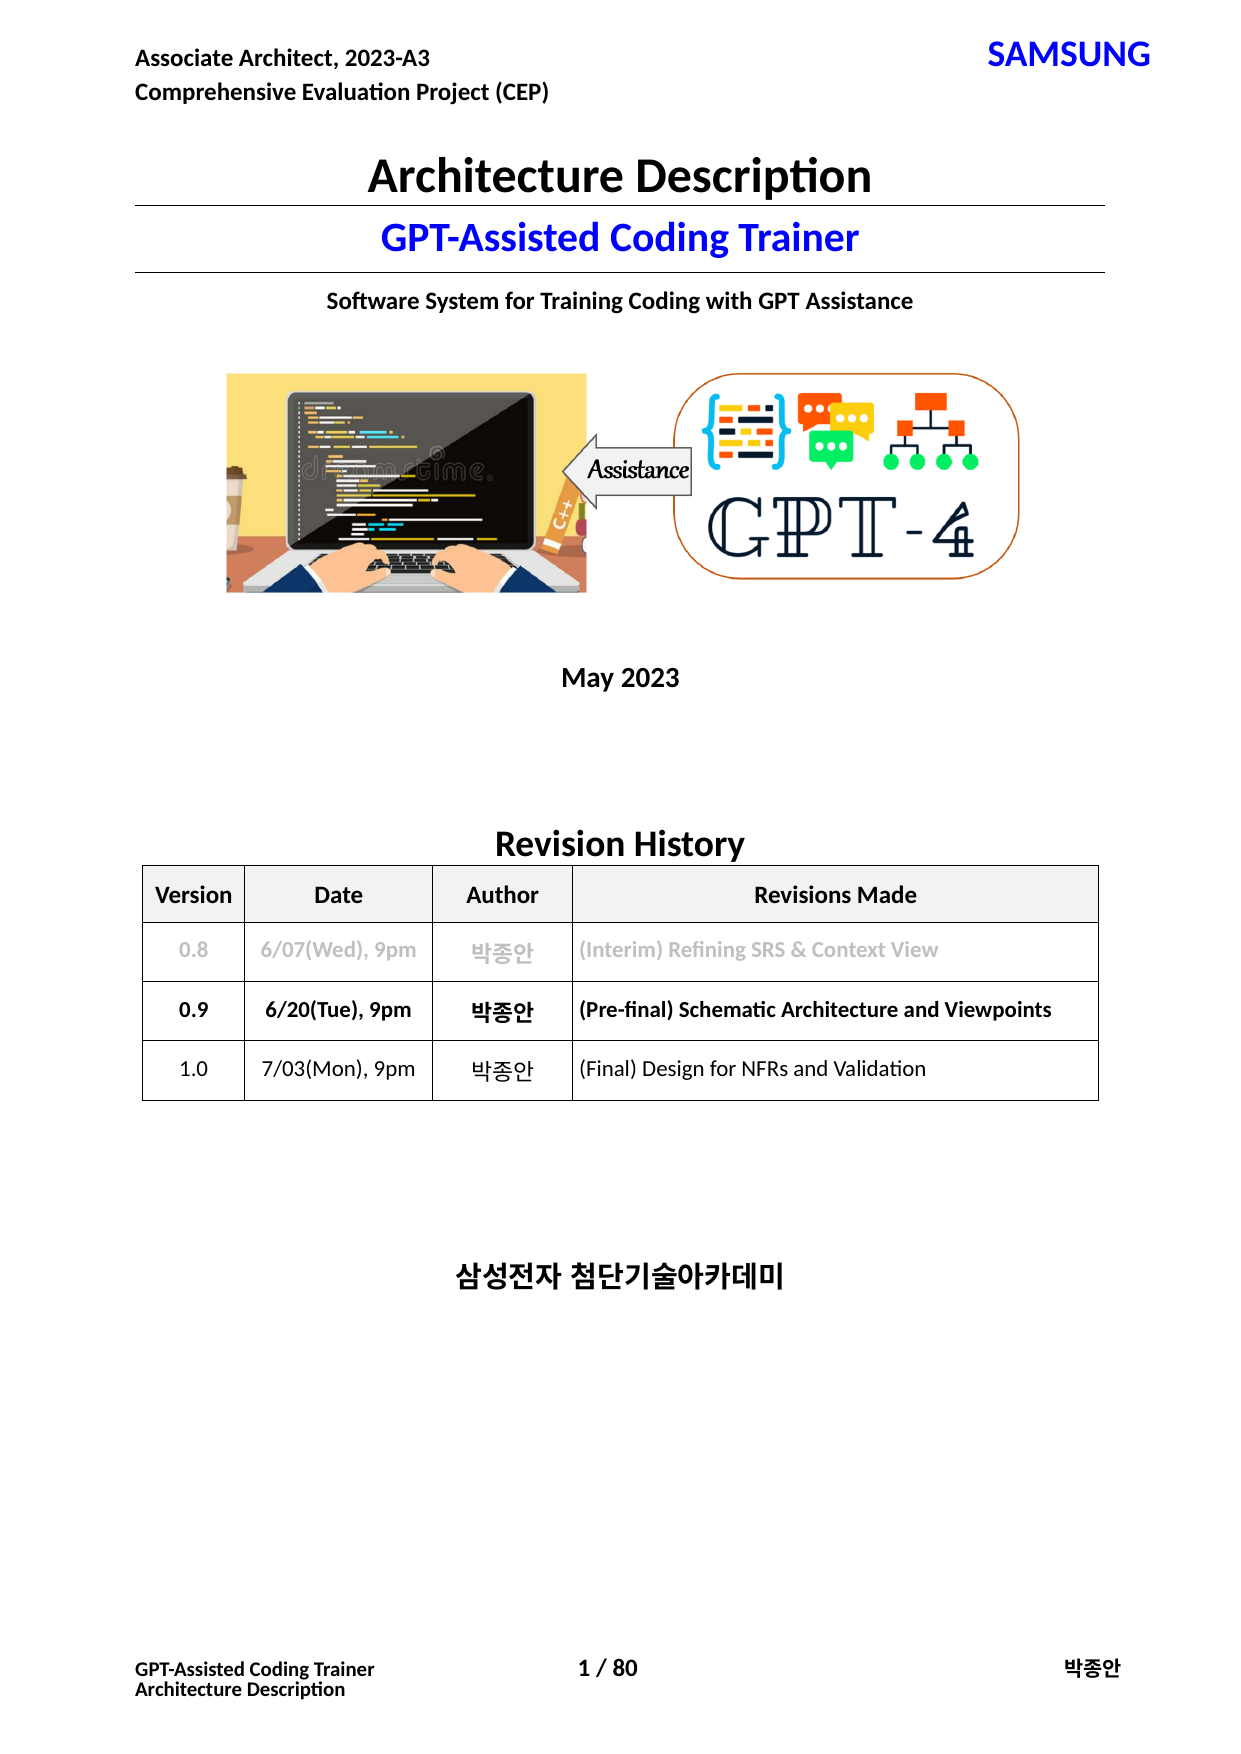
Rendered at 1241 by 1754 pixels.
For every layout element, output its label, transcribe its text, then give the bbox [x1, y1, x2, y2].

table_cell 0.9 [143, 982, 244, 1040]
table_header Revisions Made [573, 866, 1098, 922]
table_cell 1.0 [143, 1041, 244, 1100]
table_cell (Interim) Refining SRS & Context View [573, 923, 1098, 981]
subtitle Revision History [135, 819, 1105, 865]
text Architecture Description [135, 144, 1105, 205]
table_header Author [433, 866, 572, 922]
table_header Version [143, 866, 244, 922]
table_cell 박종안 [433, 982, 572, 1040]
subtitle Software System for Training Coding with GPT Assistance [135, 285, 1105, 316]
table_cell (Pre-final) Schematic Architecture and Viewpoints [573, 982, 1098, 1040]
table_cell 6/07(Wed), 9pm [245, 923, 432, 981]
table_cell 7/03(Mon), 9pm [245, 1041, 432, 1100]
subtitle 삼성전자 첨단기술아카데미 [135, 1254, 1105, 1296]
subtitle May 2023 [135, 659, 1105, 694]
table_cell 박종안 [433, 1041, 572, 1100]
table_cell 6/20(Tue), 9pm [245, 982, 432, 1040]
table_cell (Final) Design for NFRs and Validation [573, 1041, 1098, 1100]
table_cell 박종안 [433, 923, 572, 981]
text GPT-Assisted Coding Trainer [135, 206, 1105, 272]
table_cell 0.8 [143, 923, 244, 981]
picture [213, 365, 1027, 609]
table_header Date [245, 866, 432, 922]
